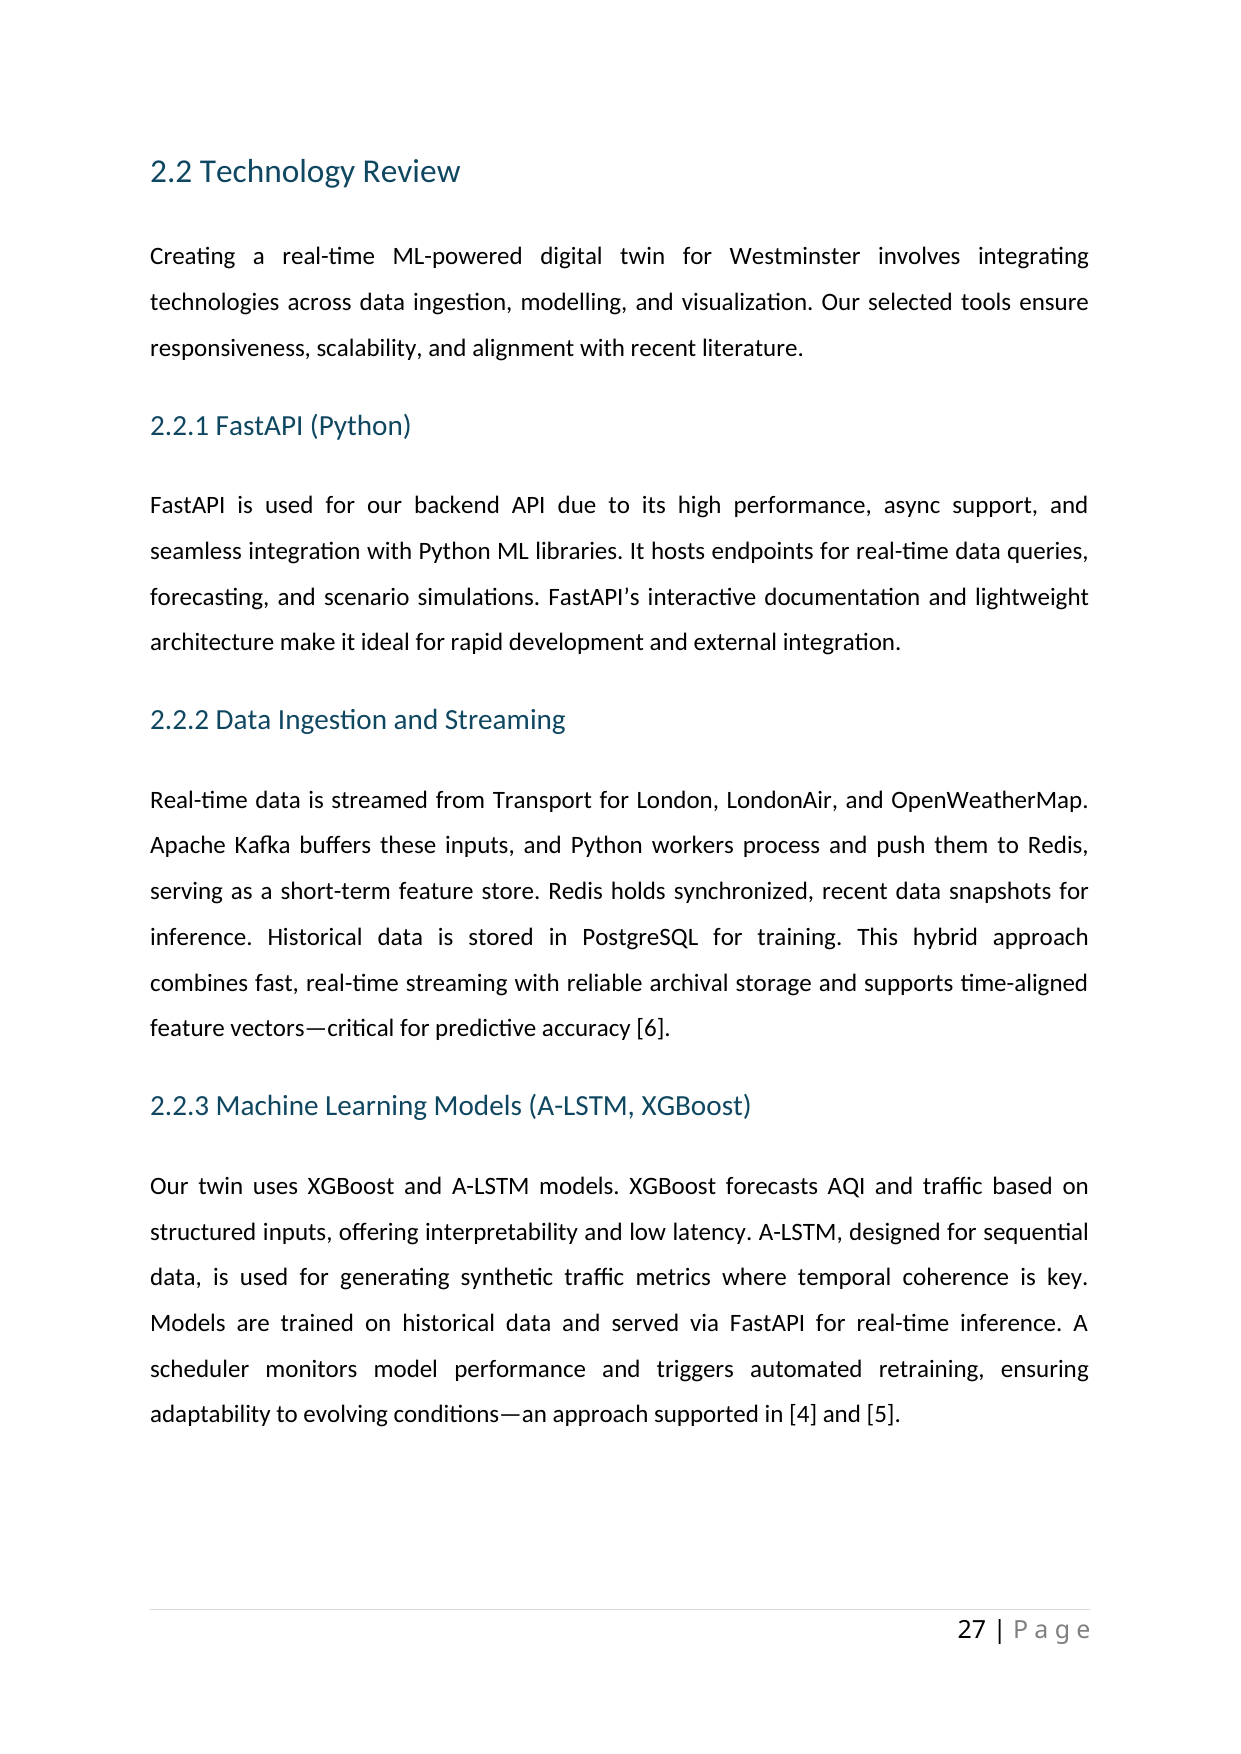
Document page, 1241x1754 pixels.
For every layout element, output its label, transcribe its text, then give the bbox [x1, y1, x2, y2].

subtitle 2.2.3 Machine Learning Models (A-LSTM, XGBoost) [150, 1087, 1090, 1123]
text Real-time data is streamed from Transport for London, LondonAir, and OpenWeatherMap. Apache Kafka buffers these inputs, and Python workers process and push them to Redis, serving as a short-term feature store. Redis holds synchronized, recent data snapshots for inference. Historical data is stored in PostgreSQL for training. This hybrid approach combines fast, real-time streaming with reliable archival storage and supports time-aligned feature vectors—critical for predictive accuracy [6]. [150, 784, 1090, 1043]
text FastAPI is used for our backend API due to its high performance, async support, and seamless integration with Python ML libraries. It hosts endpoints for real-time data queries, forecasting, and scenario simulations. FastAPI’s interactive documentation and lightweight architecture make it ideal for rapid development and external integration. [150, 489, 1090, 657]
subtitle 2.2 Technology Review [150, 150, 1090, 191]
text Our twin uses XGBoost and A-LSTM models. XGBoost forecasts AQI and traffic based on structured inputs, offering interpretability and low latency. A-LSTM, designed for sequential data, is used for generating synthetic traffic metrics where temporal coherence is key. Models are trained on historical data and served via FastAPI for real-time inference. A scheduler monitors model performance and triggers automated retraining, ensuring adaptability to evolving conditions—an approach supported in [4] and [5]. [150, 1170, 1090, 1429]
text Creating a real-time ML-powered digital twin for Westminster involves integrating technologies across data ingestion, modelling, and visualization. Our selected tools ensure responsiveness, scalability, and alignment with recent literature. [150, 240, 1090, 362]
subtitle 2.2.2 Data Ingestion and Streaming [150, 701, 1090, 737]
subtitle 2.2.1 FastAPI (Python) [150, 407, 1090, 442]
